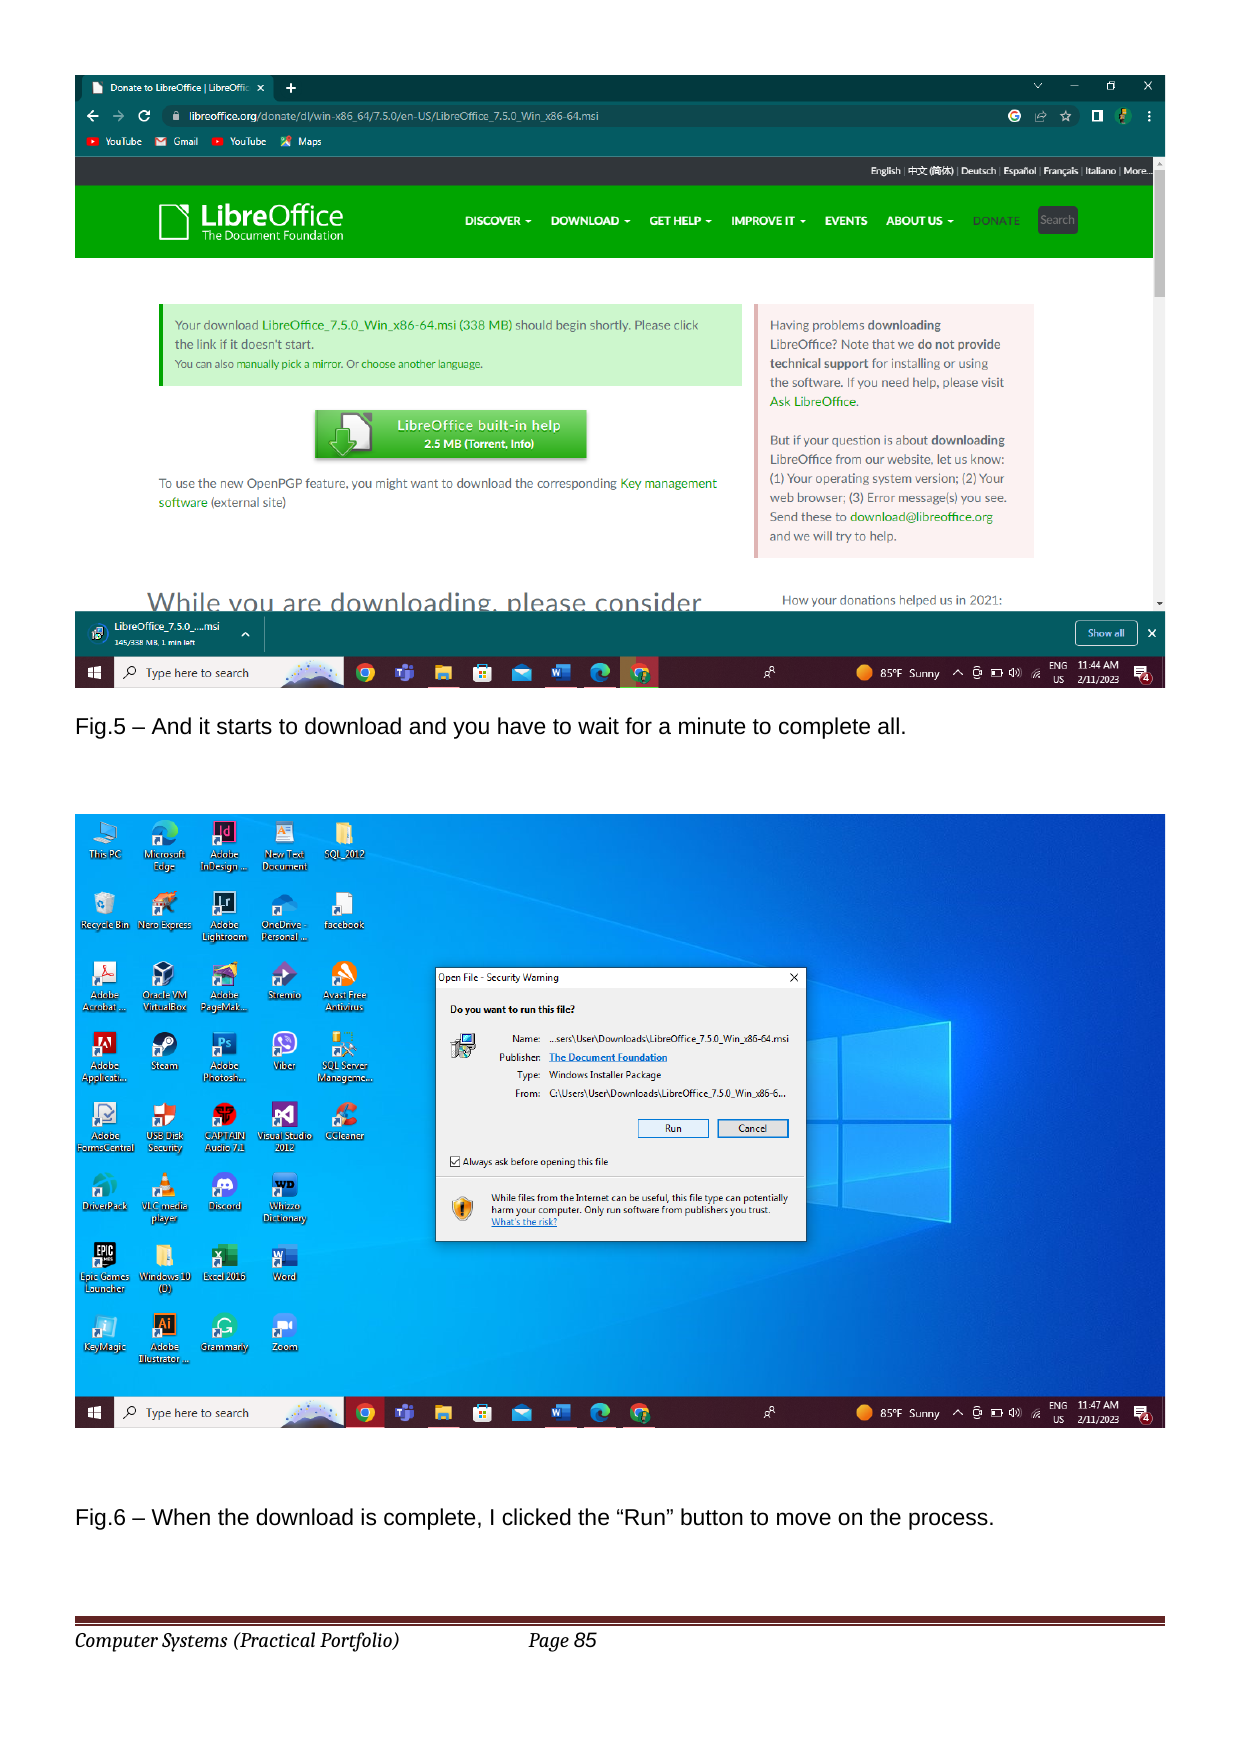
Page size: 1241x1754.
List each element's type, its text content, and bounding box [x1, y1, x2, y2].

picture [213, 1103, 236, 1126]
picture [153, 1314, 175, 1337]
picture [333, 893, 352, 915]
picture [152, 1217, 175, 1223]
picture [153, 893, 175, 915]
picture [97, 1344, 122, 1351]
picture [140, 1356, 148, 1361]
picture [273, 1173, 296, 1196]
picture [145, 851, 157, 857]
picture [157, 1245, 172, 1265]
picture [273, 1314, 296, 1337]
picture [159, 866, 173, 870]
picture [273, 1032, 297, 1056]
picture [95, 851, 104, 857]
picture [319, 847, 330, 852]
picture [276, 1062, 293, 1068]
picture [204, 1074, 218, 1080]
picture [93, 1103, 115, 1126]
picture [167, 1344, 177, 1349]
picture [275, 822, 294, 842]
picture [338, 922, 349, 927]
picture [273, 895, 297, 915]
picture [155, 1274, 174, 1279]
picture [213, 962, 237, 985]
picture [75, 814, 1166, 1428]
picture [266, 851, 275, 857]
picture [333, 1032, 340, 1041]
picture [153, 1033, 176, 1056]
picture [141, 1275, 152, 1279]
picture [213, 1313, 237, 1337]
picture [288, 1133, 308, 1138]
picture [116, 922, 128, 927]
picture [213, 892, 235, 915]
picture [107, 992, 117, 997]
picture [87, 1203, 112, 1208]
picture [213, 822, 235, 845]
picture [274, 1275, 295, 1279]
picture [165, 1004, 178, 1009]
picture [213, 1173, 237, 1196]
picture [87, 1075, 106, 1082]
picture [92, 992, 104, 997]
picture [75, 75, 1166, 688]
picture [153, 821, 177, 845]
picture [334, 850, 343, 858]
picture [213, 1033, 235, 1056]
picture [289, 934, 297, 939]
picture [327, 1005, 360, 1009]
picture [230, 1273, 245, 1279]
picture [139, 922, 151, 927]
picture [271, 1203, 285, 1208]
picture [119, 1145, 133, 1150]
text Fig.6 – When the download is complete, I clicked the “Run” button to move on the process. [75, 1503, 1165, 1530]
picture [277, 1145, 287, 1150]
picture [93, 1183, 109, 1196]
picture [95, 893, 114, 913]
picture [111, 1287, 122, 1291]
picture [213, 1133, 222, 1138]
picture [95, 1175, 104, 1182]
picture [273, 1102, 297, 1126]
picture [93, 1315, 116, 1337]
picture [213, 1245, 237, 1267]
picture [273, 1245, 297, 1267]
picture [175, 852, 183, 857]
picture [93, 1243, 114, 1267]
picture [333, 1103, 356, 1126]
picture [93, 1033, 115, 1056]
picture [234, 1133, 244, 1138]
picture [273, 922, 281, 927]
picture [209, 1004, 237, 1011]
picture [345, 847, 358, 857]
picture [153, 1104, 175, 1126]
picture [273, 962, 296, 985]
picture [153, 962, 173, 985]
picture [212, 853, 226, 857]
picture [96, 1063, 117, 1068]
picture [93, 962, 115, 985]
picture [333, 1046, 344, 1056]
picture [208, 934, 225, 940]
picture [95, 838, 109, 843]
picture [223, 866, 237, 870]
picture [174, 992, 186, 997]
picture [101, 823, 116, 839]
text Fig.5 – And it starts to download and you have to wait for a minute to complete all. [75, 713, 1165, 739]
picture [153, 1173, 174, 1196]
picture [333, 962, 356, 985]
picture [335, 1077, 356, 1081]
picture [167, 924, 181, 928]
picture [318, 1075, 332, 1080]
picture [112, 1181, 116, 1191]
picture [156, 1344, 164, 1349]
